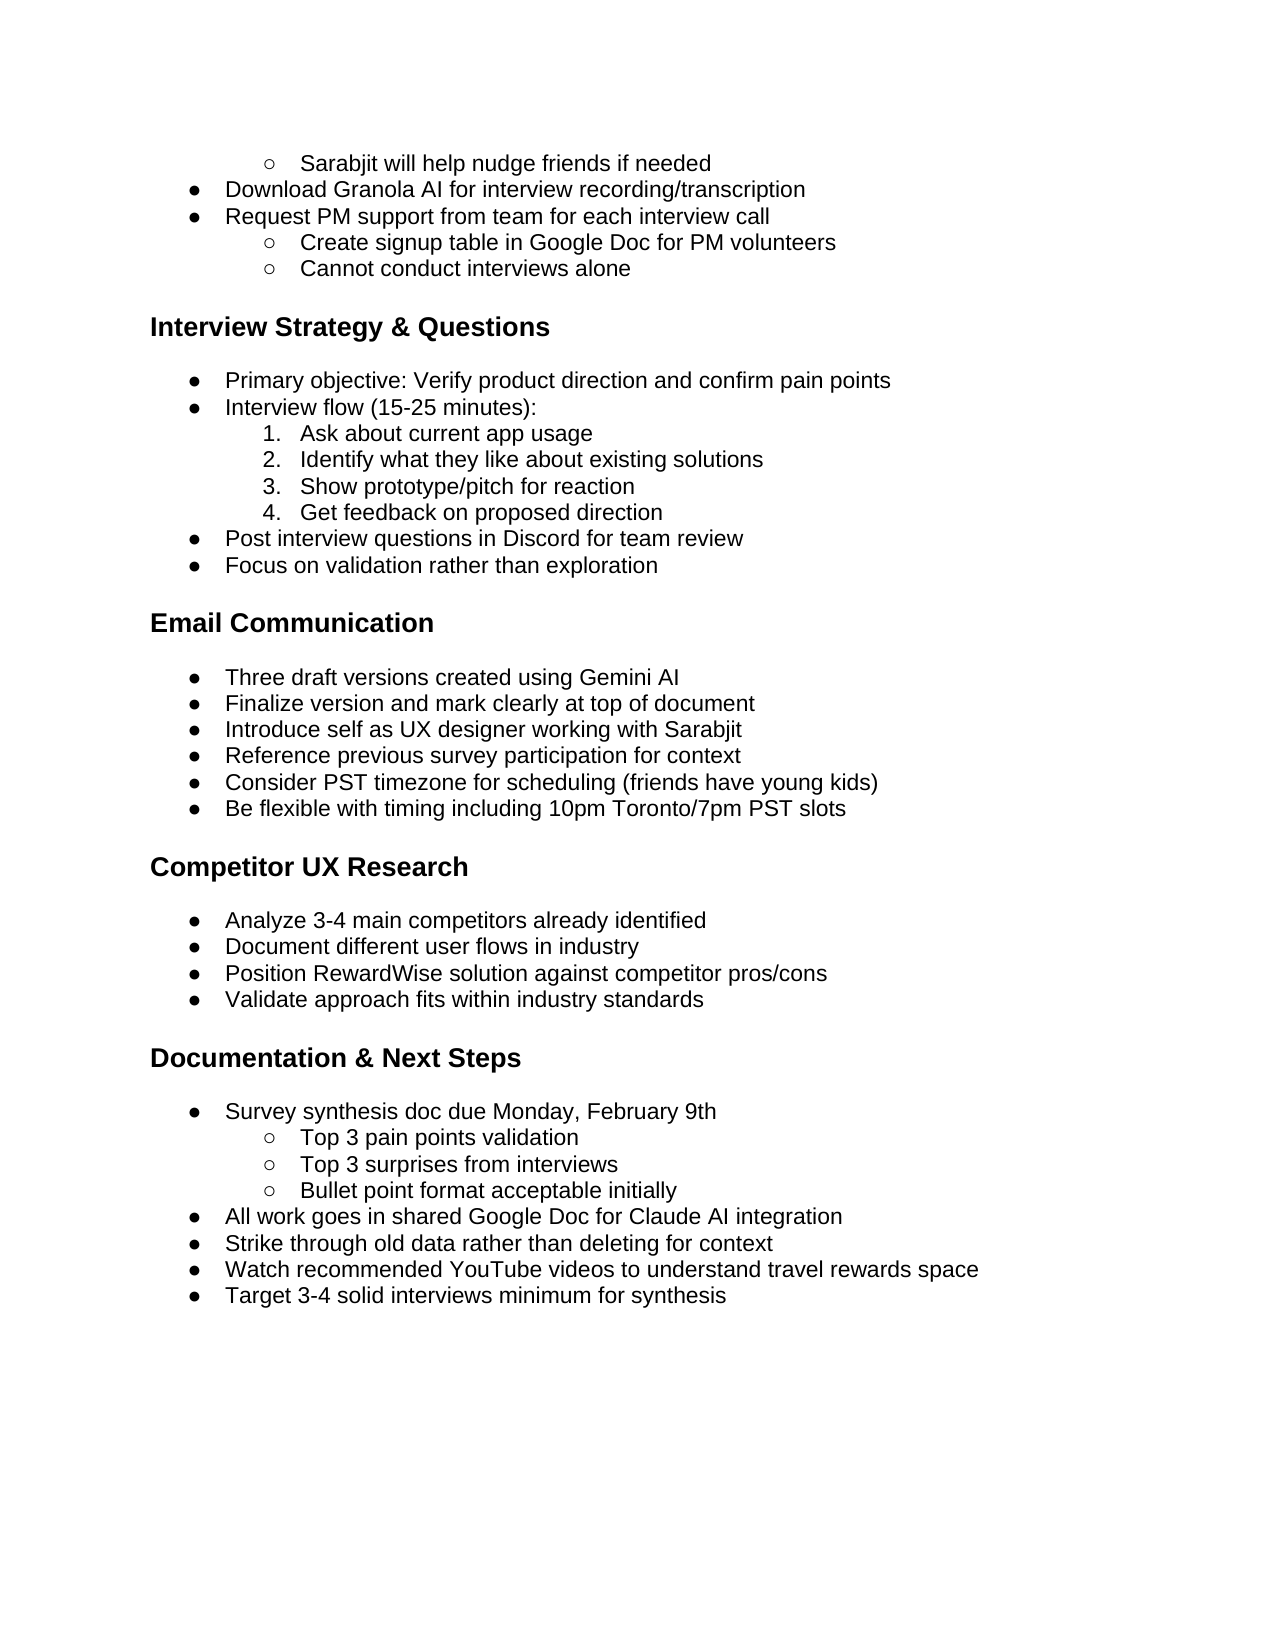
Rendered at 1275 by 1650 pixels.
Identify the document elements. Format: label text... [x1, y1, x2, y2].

list Analyze 3-4 main competitors already identified [187, 907, 1125, 933]
subtitle Documentation & Next Steps [150, 1042, 1125, 1073]
list Reference previous survey participation for context [187, 742, 1125, 769]
list Bullet point format acceptable initially [262, 1177, 1125, 1203]
list Focus on validation rather than exploration [187, 552, 1125, 578]
list Interview flow (15-25 minutes): [187, 393, 1125, 420]
list Top 3 surprises from interviews [262, 1151, 1125, 1177]
list Cannot conduct interviews alone [262, 255, 1125, 282]
list Validate approach fits within industry standards [187, 986, 1125, 1012]
list Get feedback on proposed direction [262, 499, 1125, 525]
list Download Granola AI for interview recording/transcription [187, 176, 1125, 203]
list All work goes in shared Google Doc for Claude AI integration [187, 1203, 1125, 1229]
subtitle Competitor UX Research [150, 851, 1125, 882]
list Ask about current app usage [262, 420, 1125, 446]
list Be flexible with timing including 10pm Toronto/7pm PST slots [187, 795, 1125, 822]
list Primary objective: Verify product direction and confirm pain points [187, 367, 1125, 393]
list Introduce self as UX designer working with Sarabjit [187, 716, 1125, 742]
list Identify what they like about existing solutions [262, 446, 1125, 473]
list Finalize version and mark clearly at top of document [187, 690, 1125, 716]
list Strike through old data rather than deleting for context [187, 1229, 1125, 1256]
list Position RewardWise solution against competitor pros/cons [187, 960, 1125, 986]
list Sarabjit will help nudge friends if needed [262, 150, 1125, 176]
list Create signup table in Google Doc for PM volunteers [262, 229, 1125, 255]
list Post interview questions in Discord for team review [187, 525, 1125, 552]
list Show prototype/pitch for reaction [262, 473, 1125, 499]
list Request PM support from team for each interview call [187, 203, 1125, 229]
list Document different user flows in industry [187, 933, 1125, 960]
list Watch recommended YouTube videos to understand travel rewards space [187, 1256, 1125, 1282]
subtitle Interview Strategy & Questions [150, 311, 1125, 342]
list Survey synthesis doc due Monday, February 9th [187, 1098, 1125, 1124]
list Three draft versions created using Gemini AI [187, 663, 1125, 690]
list Target 3-4 solid interviews minimum for synthesis [187, 1282, 1125, 1309]
subtitle Email Communication [150, 607, 1125, 638]
list Consider PST timezone for scheduling (friends have young kids) [187, 769, 1125, 795]
list Top 3 pain points validation [262, 1124, 1125, 1151]
